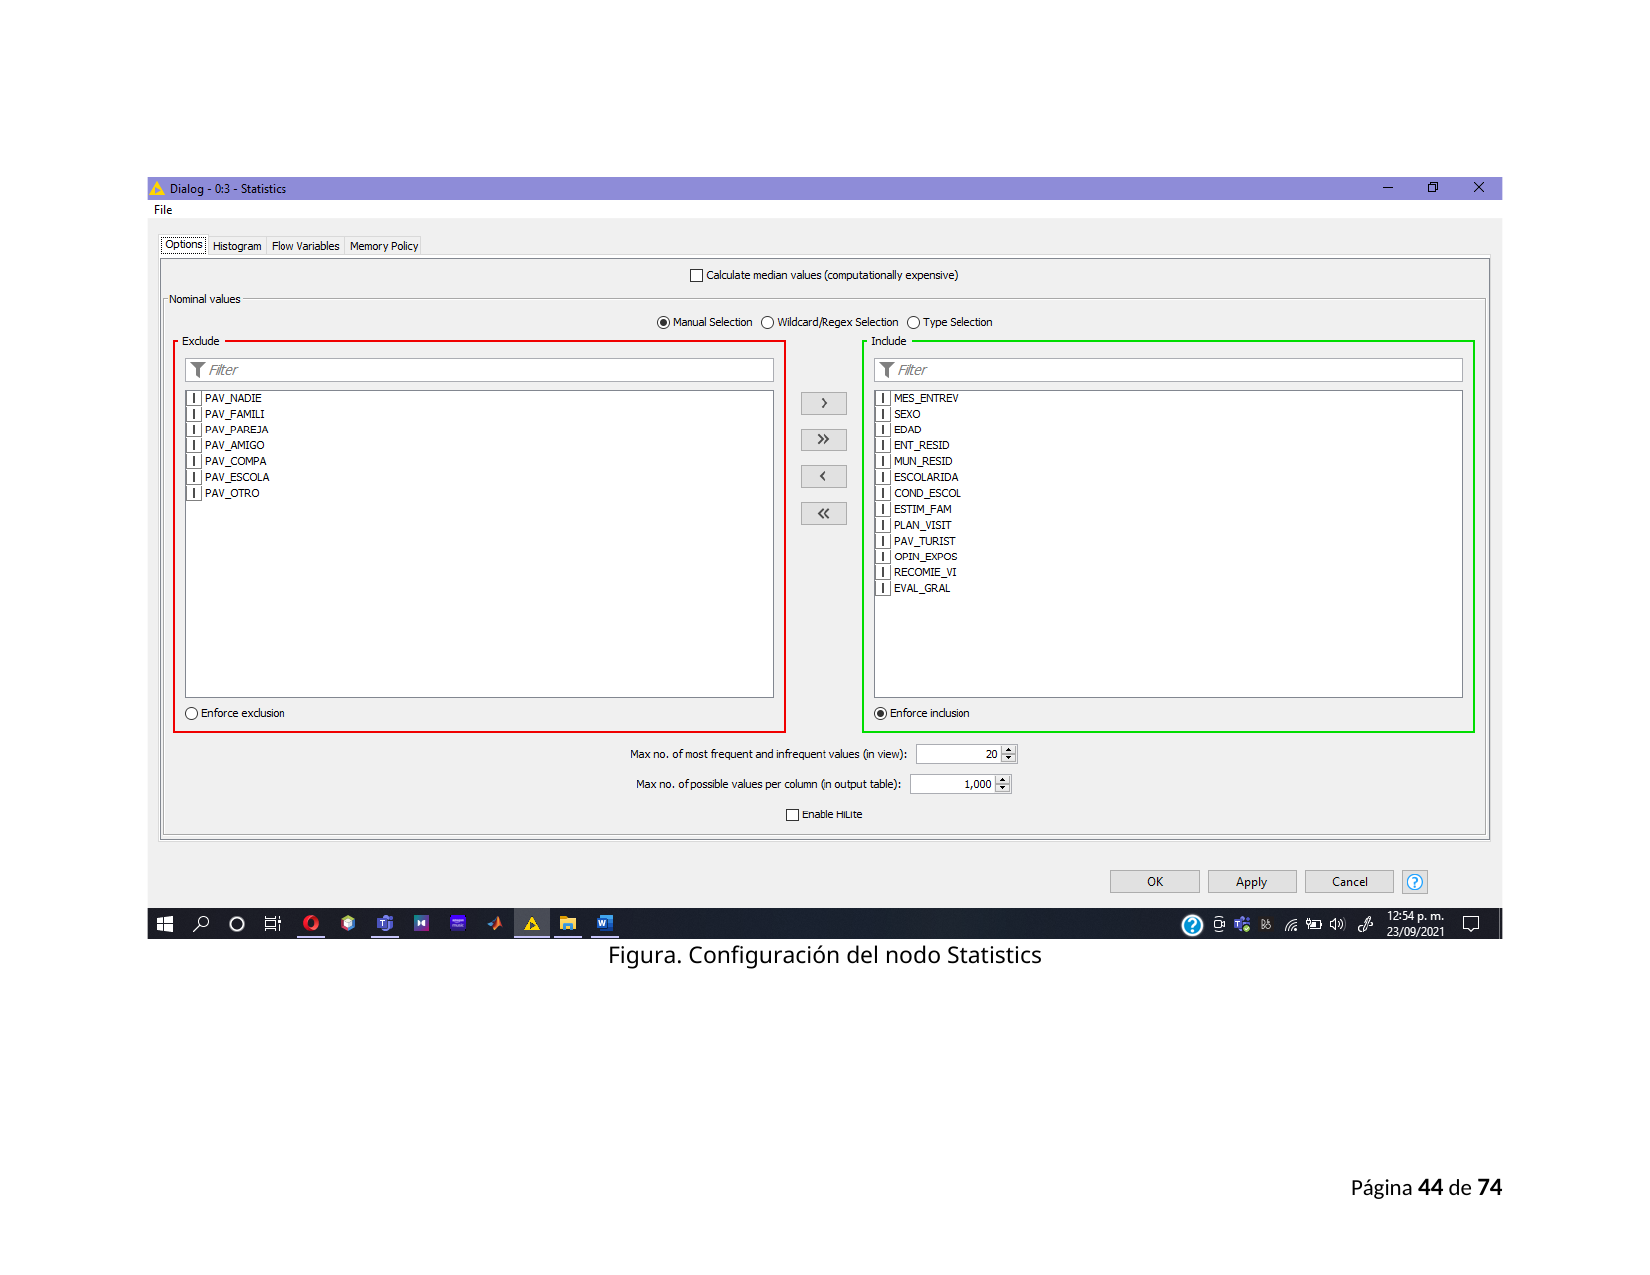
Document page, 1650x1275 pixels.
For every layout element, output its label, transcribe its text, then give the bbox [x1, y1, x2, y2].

text Figura. Configuración del nodo Statistics [148, 939, 1502, 970]
picture [147, 177, 1503, 939]
